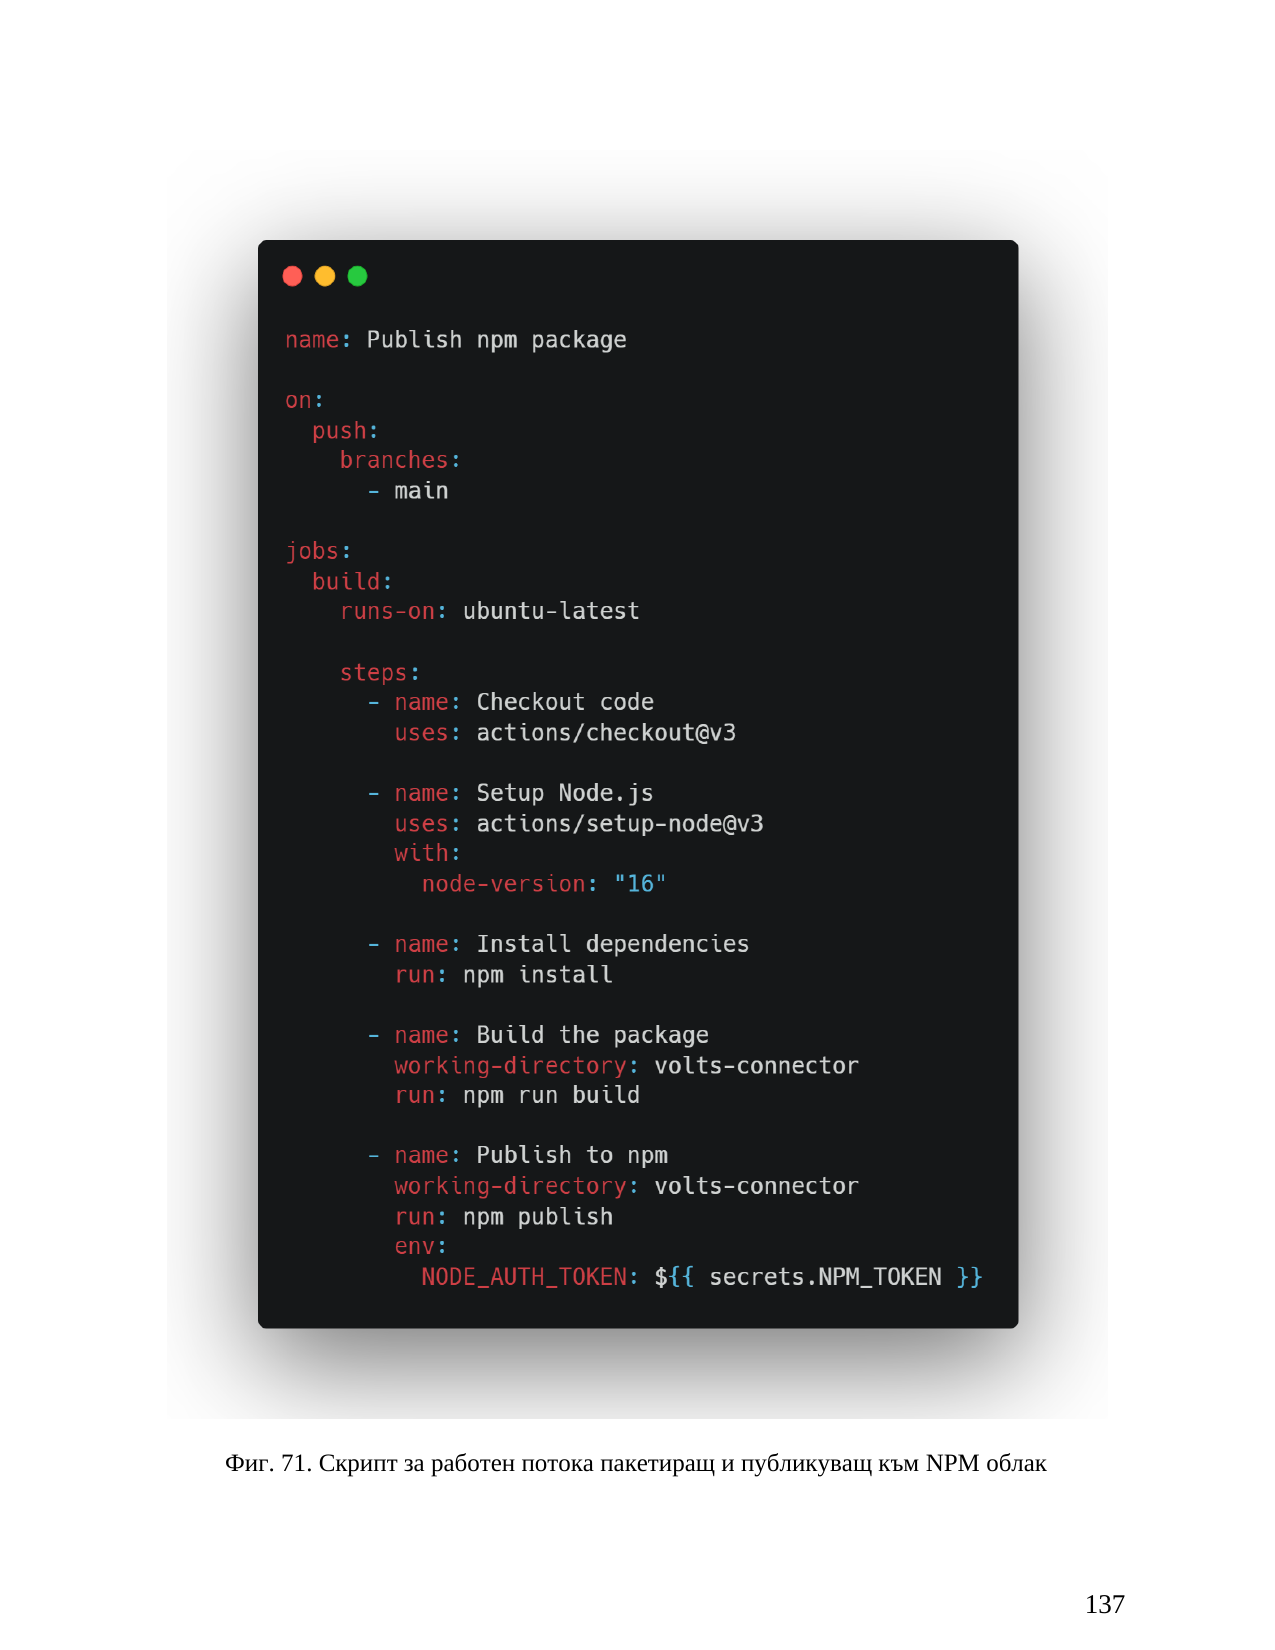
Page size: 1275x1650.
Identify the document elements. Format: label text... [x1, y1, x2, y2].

text Фиг. 71. Скрипт за работен потока пакетиращ и публикуващ към NPM облак [225, 1448, 1125, 1477]
picture [167, 150, 1108, 1419]
